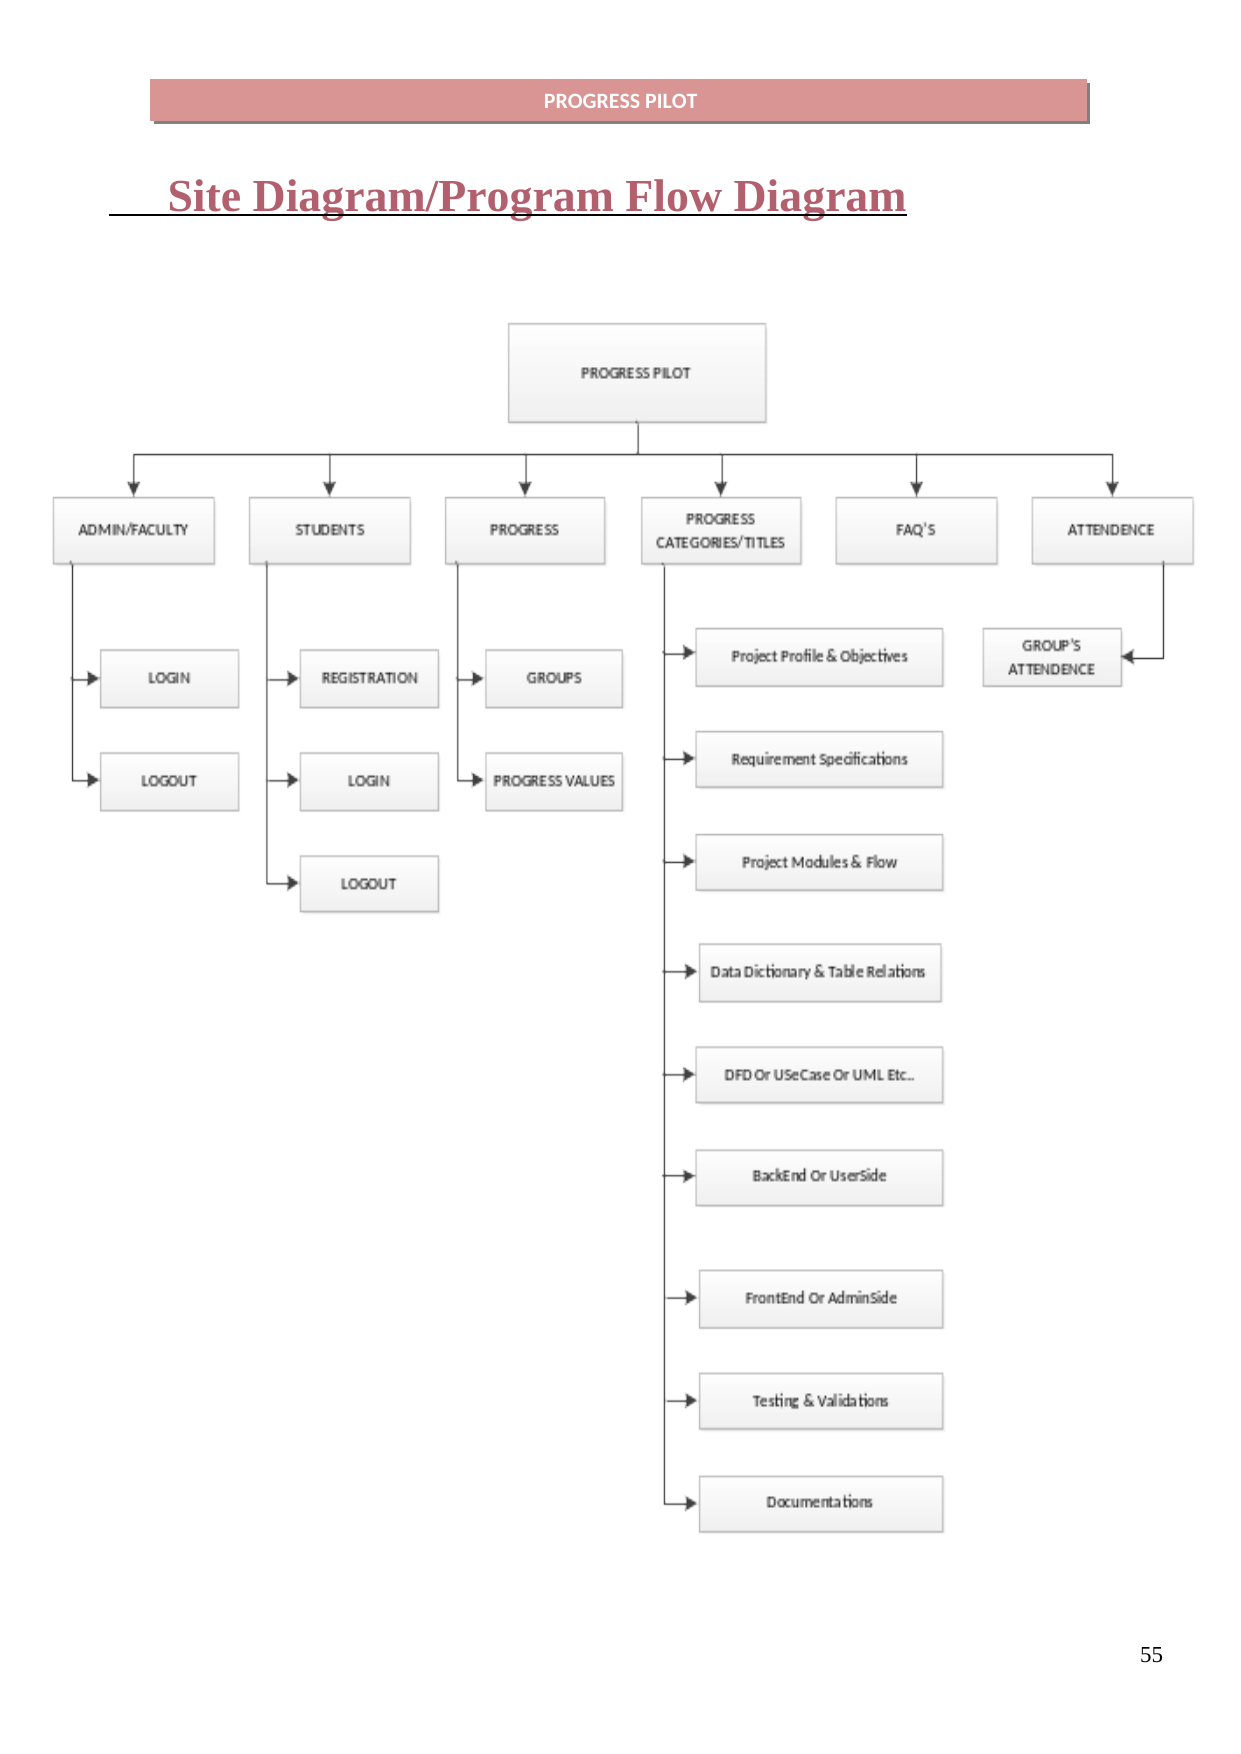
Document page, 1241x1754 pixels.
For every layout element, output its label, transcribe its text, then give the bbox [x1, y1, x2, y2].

subtitle Site Diagram/Program Flow Diagram [109, 168, 1188, 221]
